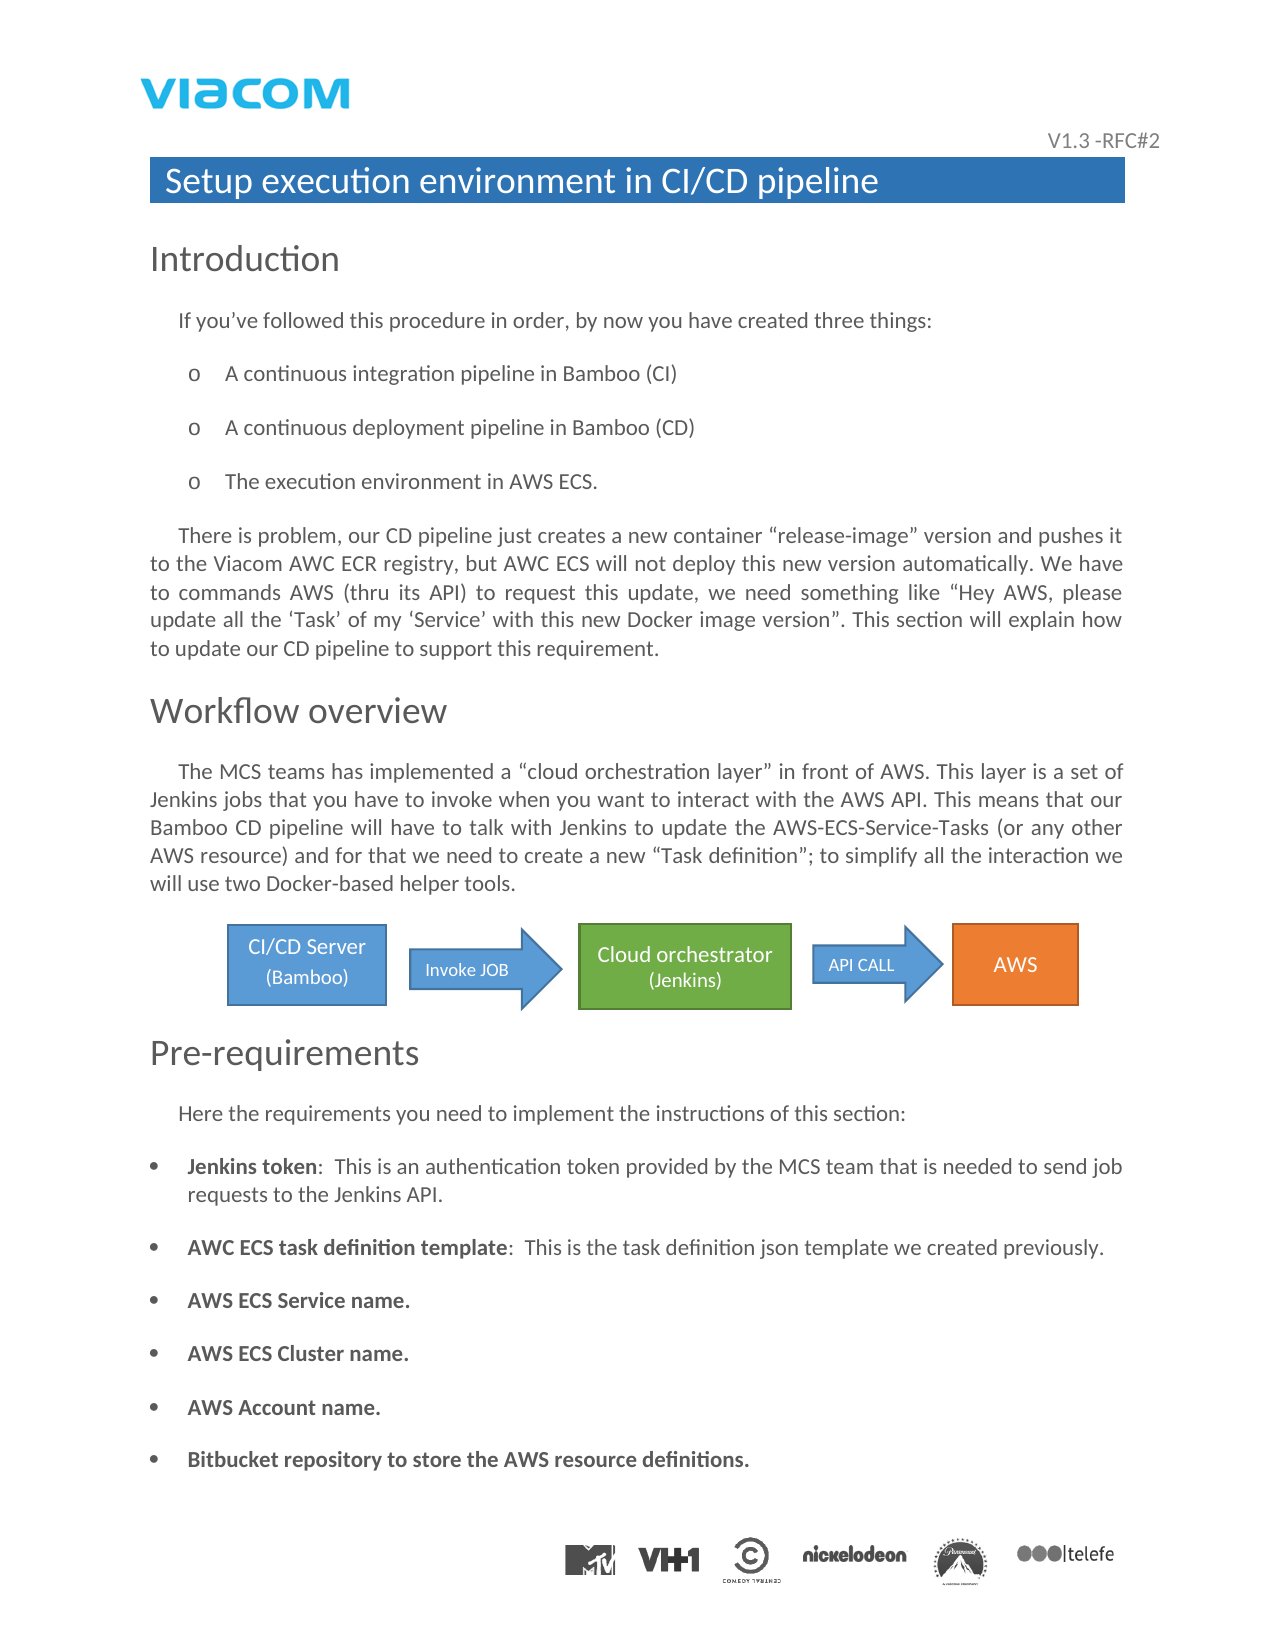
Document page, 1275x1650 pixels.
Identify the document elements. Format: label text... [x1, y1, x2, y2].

text The MCS teams has implemented a “cloud orchestration layer” in front of AWS. This layer is a set of Jenkins jobs that you have to invoke when you want to interact with the AWS API. This means that our Bamboo CD pipeline will have to talk with Jenkins to update the AWS-ECS-Service-Tasks (or any other AWS resource) and for that we need to create a new “Task definition”; to simplify all the interaction we will use two Docker-based helper tools. [150, 757, 1125, 898]
subtitle Setup execution environment in CI/CD pipeline [150, 157, 1125, 203]
list AWS ECS Service name. [150, 1287, 1125, 1314]
list AWC ECS task definition template: This is the task definition json template we created previously. [150, 1233, 1125, 1262]
picture [722, 1537, 781, 1583]
picture [930, 1530, 993, 1590]
text Here the requirements you need to implement the instructions of this section: [150, 1099, 1125, 1127]
list A continuous deployment pipeline in Bamboo (CD) [187, 413, 1125, 442]
picture [637, 1545, 701, 1575]
list AWS ECS Cluster name. [150, 1339, 1125, 1368]
list Jenkins token: This is an authentication token provided by the MCS team that is needed to send job requests to the Jenkins API. [150, 1152, 1125, 1208]
picture [565, 1545, 616, 1575]
picture [140, 75, 350, 110]
picture [803, 1545, 908, 1562]
picture [1015, 1545, 1114, 1562]
text There is problem, our CD pipeline just creates a new container “release-image” version and pushes it to the Viacom AWC ECR registry, but AWC ECS will not deploy this new version automatically. We have to commands AWS (thru its API) to request this update, we need something like “Hey AWS, please update all the ‘Task’ of my ‘Service’ with this new Docker image version”. This section will explain how to update our CD pipeline to support this requirement. [150, 522, 1125, 662]
subtitle Pre-requirements [150, 1029, 1125, 1074]
list AWS Account name. [150, 1393, 1125, 1421]
list The execution environment in AWS ECS. [187, 467, 1125, 497]
subtitle Introduction [150, 235, 1125, 281]
subtitle Workflow overview [150, 687, 1125, 732]
text If you’ve followed this procedure in order, by now you have created three things: [150, 306, 1125, 334]
list A continuous integration pipeline in Bamboo (CI) [187, 359, 1125, 388]
list Bitbucket repository to store the AWS resource definitions. [150, 1446, 1125, 1474]
